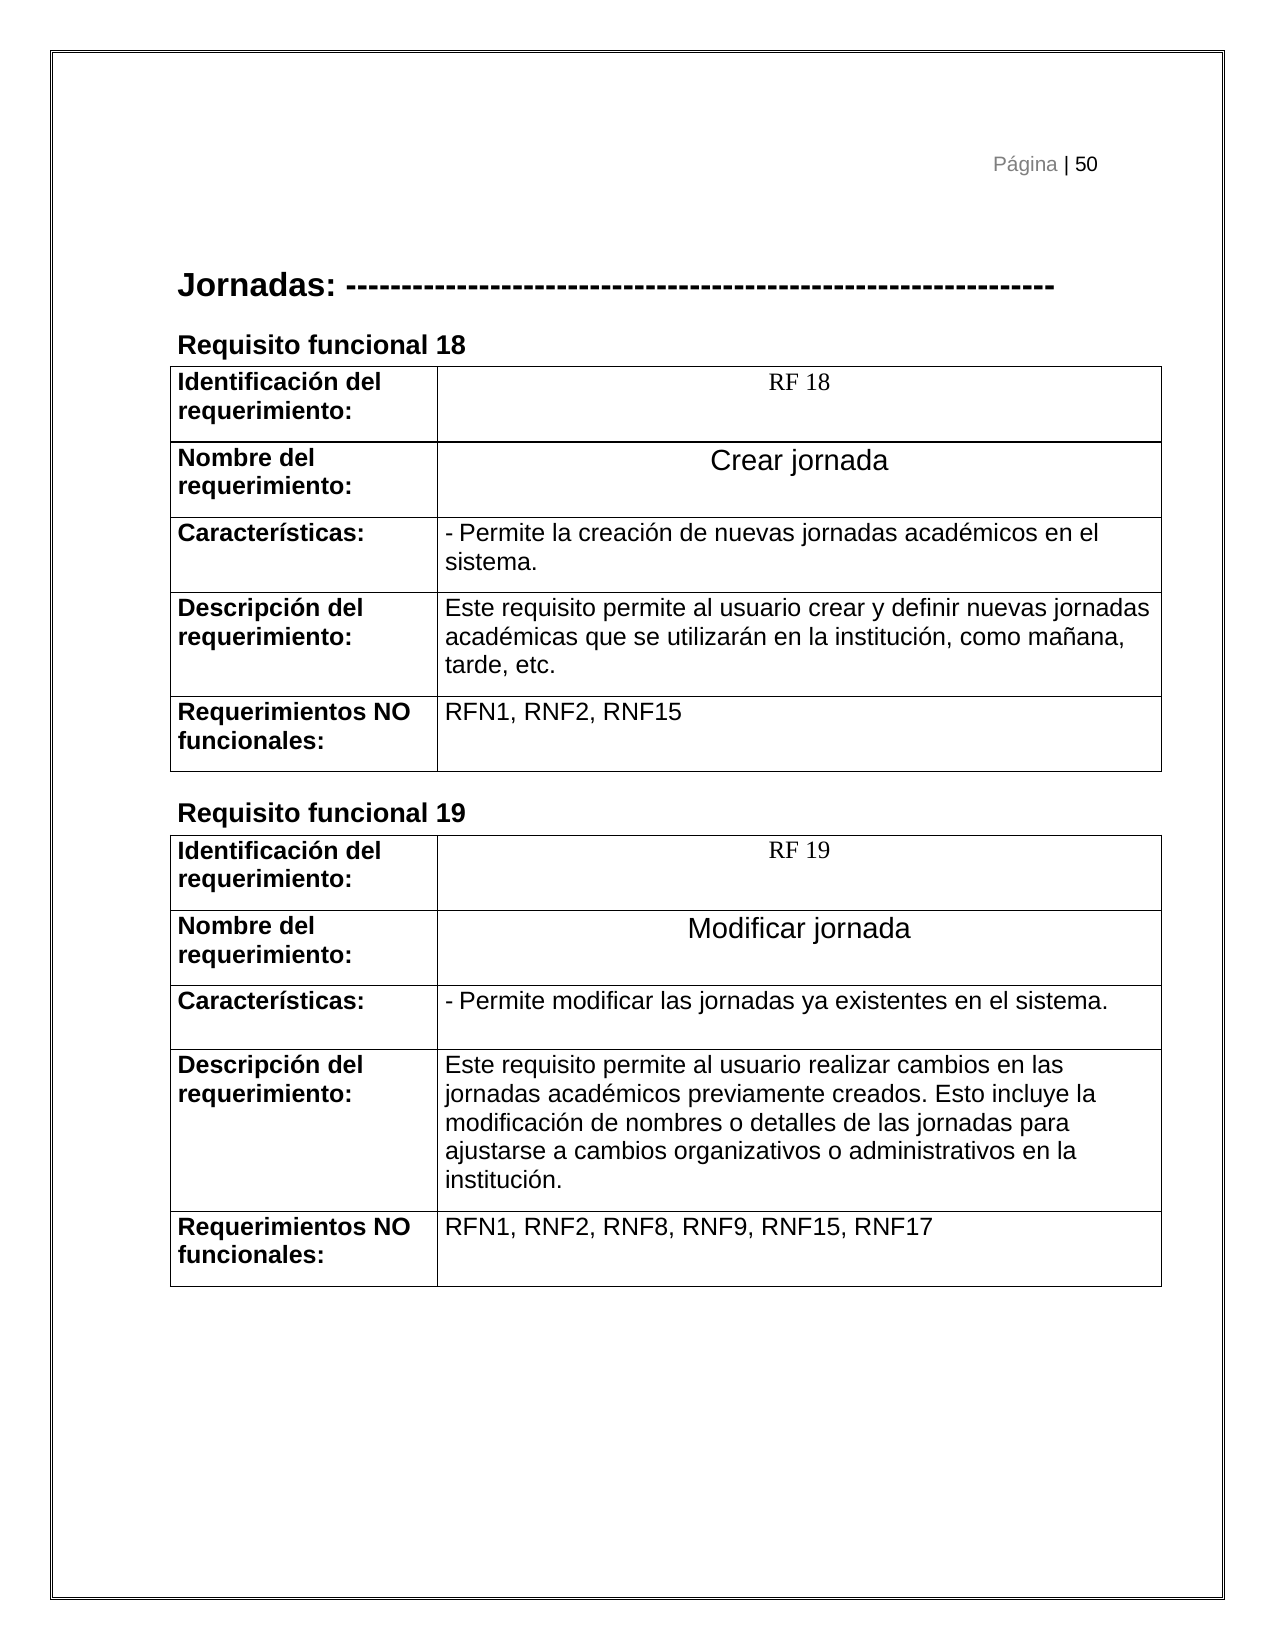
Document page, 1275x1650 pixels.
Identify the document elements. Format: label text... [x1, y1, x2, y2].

table_cell Descripción del requerimiento: [171, 1050, 437, 1211]
text Jornadas: ---------------------------------------------------------------- [177, 265, 1098, 304]
table_header Identificación del requerimiento: [171, 836, 437, 910]
table_cell Este requisito permite al usuario realizar cambios en las jornadas académicos previamente creados. Esto incluye la modificación de nombres o detalles de las jornadas para ajustarse a cambios organizativos o administrativos en la institución. [438, 1050, 1161, 1211]
table_cell Modificar jornada [438, 911, 1161, 985]
table_cell Requerimientos NO funcionales: [171, 697, 437, 771]
table_cell Requerimientos NO funcionales: [171, 1212, 437, 1286]
table_cell Descripción del requerimiento: [171, 593, 437, 696]
table_cell - Permite la creación de nuevas jornadas académicos en el sistema. [438, 518, 1161, 592]
table_cell Nombre del requerimiento: [171, 911, 437, 985]
text Requisito funcional 18 [177, 329, 1098, 360]
table_cell Nombre del requerimiento: [171, 443, 437, 517]
table_cell RFN1, RNF2, RNF15 [438, 697, 1161, 771]
table_cell Crear jornada [438, 443, 1161, 517]
table_cell RFN1, RNF2, RNF8, RNF9, RNF15, RNF17 [438, 1212, 1161, 1286]
table_cell - Permite modificar las jornadas ya existentes en el sistema. [438, 986, 1161, 1049]
table_header RF 19 [438, 836, 1161, 910]
table_header Identificación del requerimiento: [171, 367, 437, 441]
text Requisito funcional 19 [177, 797, 1098, 828]
table_cell Características: [171, 986, 437, 1049]
table_header RF 18 [438, 367, 1161, 441]
table_cell Este requisito permite al usuario crear y definir nuevas jornadas académicas que se utilizarán en la institución, como mañana, tarde, etc. [438, 593, 1161, 696]
table_cell Características: [171, 518, 437, 592]
